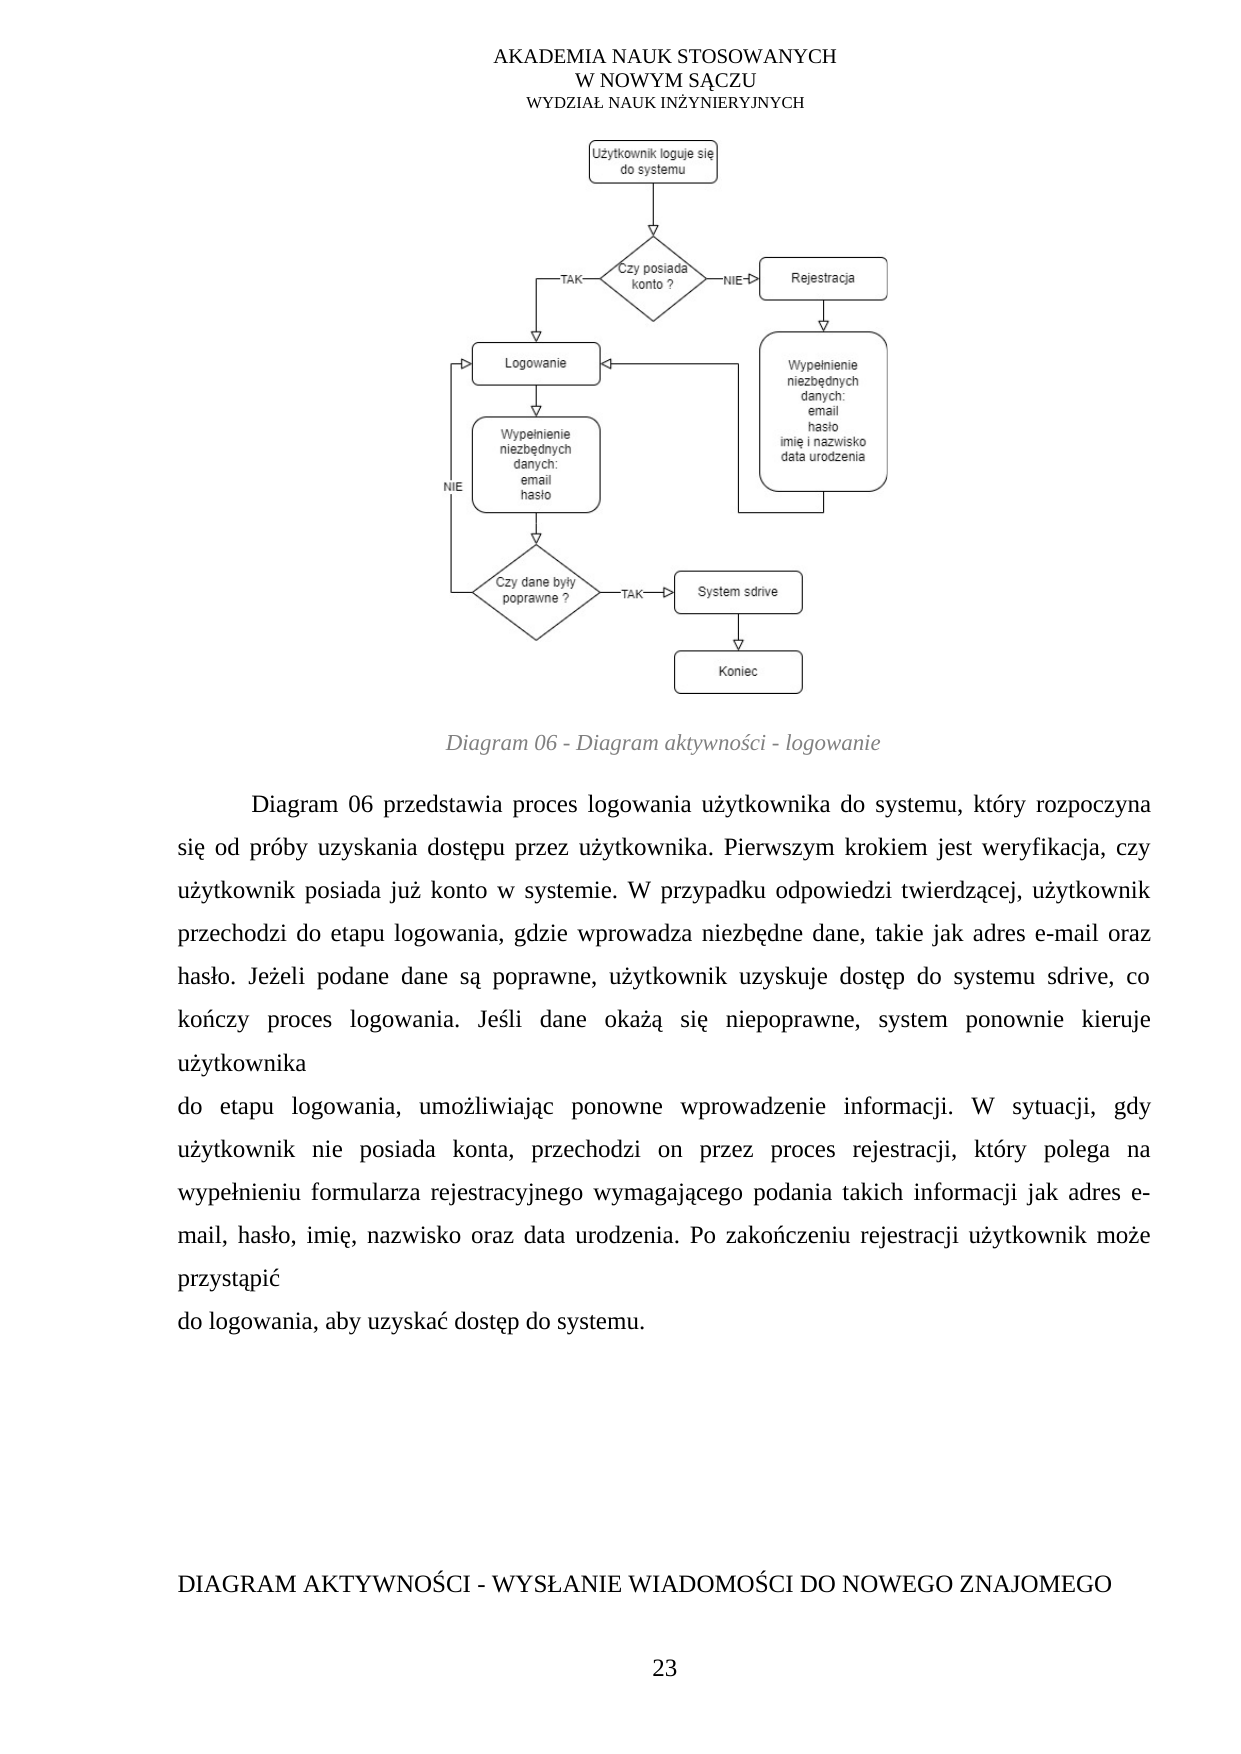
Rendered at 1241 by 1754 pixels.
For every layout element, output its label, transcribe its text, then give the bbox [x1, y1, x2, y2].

text DIAGRAM AKTYWNOŚCI - WYSŁANIE WIADOMOŚCI DO NOWEGO ZNAJOMEGO [177, 1569, 1152, 1597]
picture [441, 140, 888, 694]
text Diagram 06 przedstawia proces logowania użytkownika do systemu, który rozpoczyna się od próby uzyskania dostępu przez użytkownika. Pierwszym krokiem jest weryfikacja, czy użytkownik posiada już konto w systemie. W przypadku odpowiedzi twierdzącej, użytkownik przechodzi do etapu logowania, gdzie wprowadza niezbędne dane, takie jak adres e-mail oraz hasło. Jeżeli podane dane są poprawne, użytkownik uzyskuje dostęp do systemu sdrive, co kończy proces logowania. Jeśli dane okażą się niepoprawne, system ponownie kieruje użytkownika do etapu logowania, umożliwiając ponowne wprowadzenie informacji. W sytuacji, gdy użytkownik nie posiada konta, przechodzi on przez proces rejestracji, który polega na wypełnieniu formularza rejestracyjnego wymagającego podania takich informacji jak adres e-mail, hasło, imię, nazwisko oraz data urodzenia. Po zakończeniu rejestracji użytkownik może przystąpić do logowania, aby uzyskać dostęp do systemu. [177, 789, 1152, 1335]
text Diagram 06 - Diagram aktywności - logowanie [177, 729, 1152, 755]
